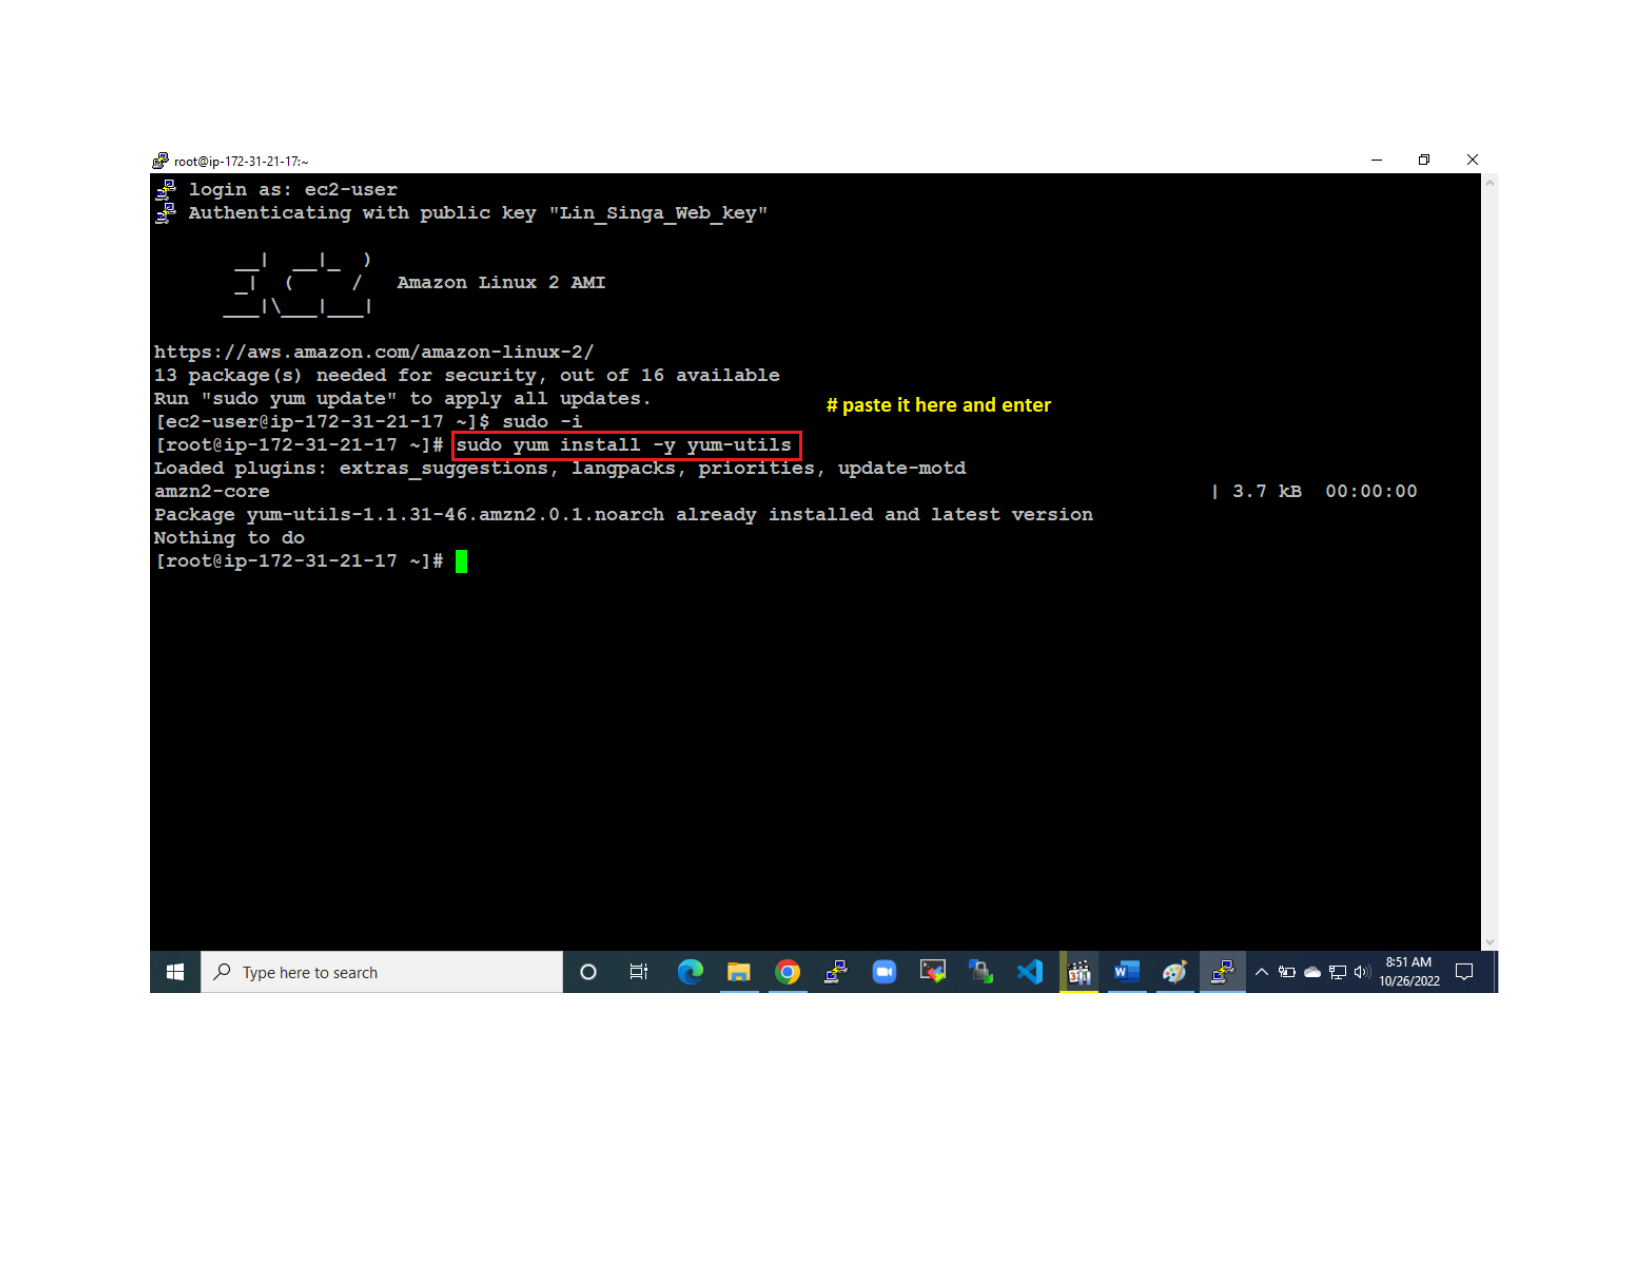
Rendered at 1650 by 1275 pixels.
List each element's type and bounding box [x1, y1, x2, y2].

picture [150, 150, 1499, 993]
